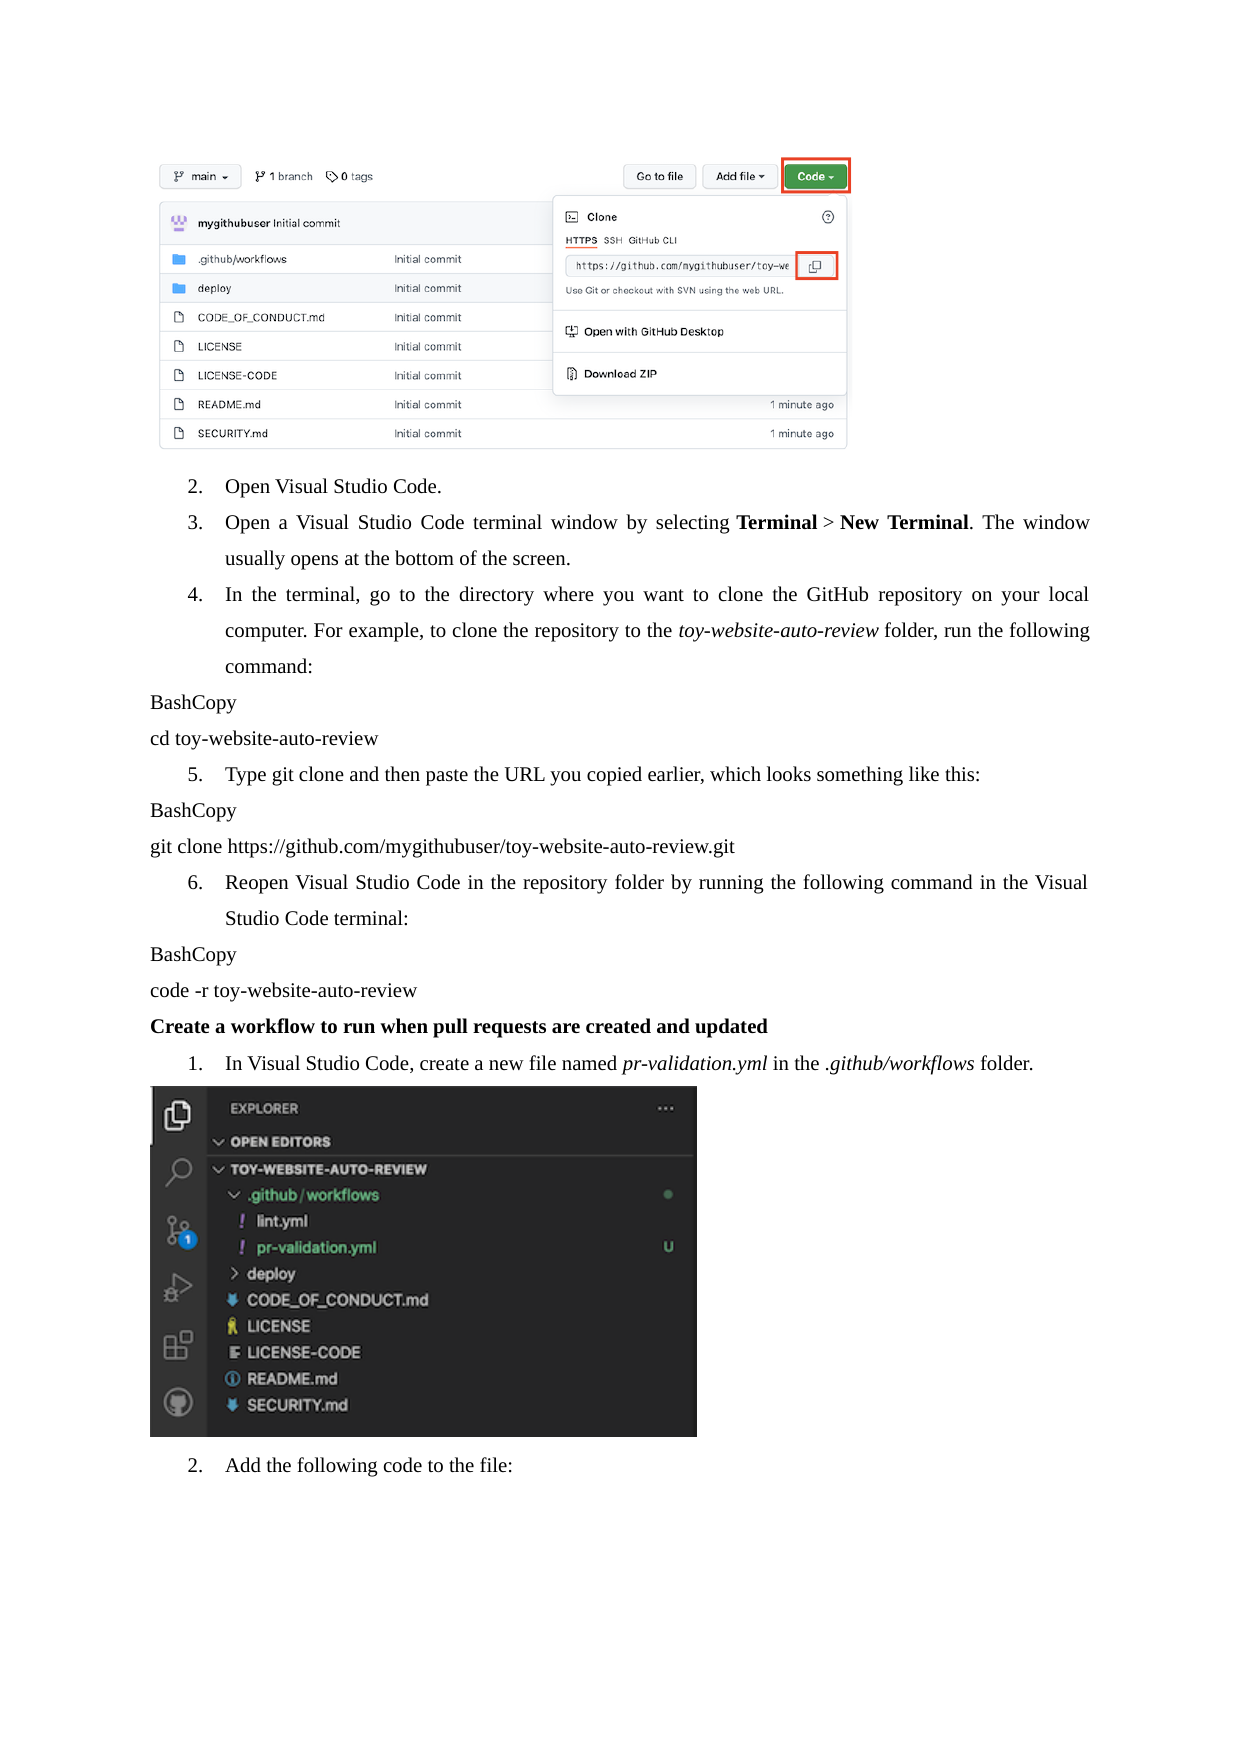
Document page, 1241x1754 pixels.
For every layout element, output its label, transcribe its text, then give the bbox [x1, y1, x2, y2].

picture [150, 1086, 697, 1437]
text code -r toy-website-auto-review [150, 978, 1090, 1002]
picture [150, 150, 853, 457]
list Open Visual Studio Code. [187, 474, 1090, 498]
text Create a workflow to run when pull requests are created and updated [150, 1014, 1090, 1038]
text git clone https://github.com/mygithubuser/toy-website-auto-review.git [150, 834, 1090, 858]
list In the terminal, go to the directory where you want to clone the GitHub repository on your local computer. For example, to clone the repository to the toy-website-auto-review folder, run the following command: [187, 582, 1090, 678]
text BashCopy [150, 690, 1090, 714]
list Type git clone and then paste the URL you copied earlier, which looks something like this: [187, 762, 1090, 786]
list Reopen Visual Studio Code in the repository folder by running the following command in the Visual Studio Code terminal: [187, 870, 1090, 930]
list Open a Visual Studio Code terminal window by selecting Terminal > New Terminal. The window usually opens at the bottom of the screen. [187, 510, 1090, 570]
list Add the following code to the file: [187, 1453, 1090, 1477]
list In Visual Studio Code, create a new file named pr-validation.yml in the .github/workflows folder. [187, 1050, 1090, 1074]
text BashCopy [150, 942, 1090, 966]
text BashCopy [150, 798, 1090, 822]
text cd toy-website-auto-review [150, 726, 1090, 750]
